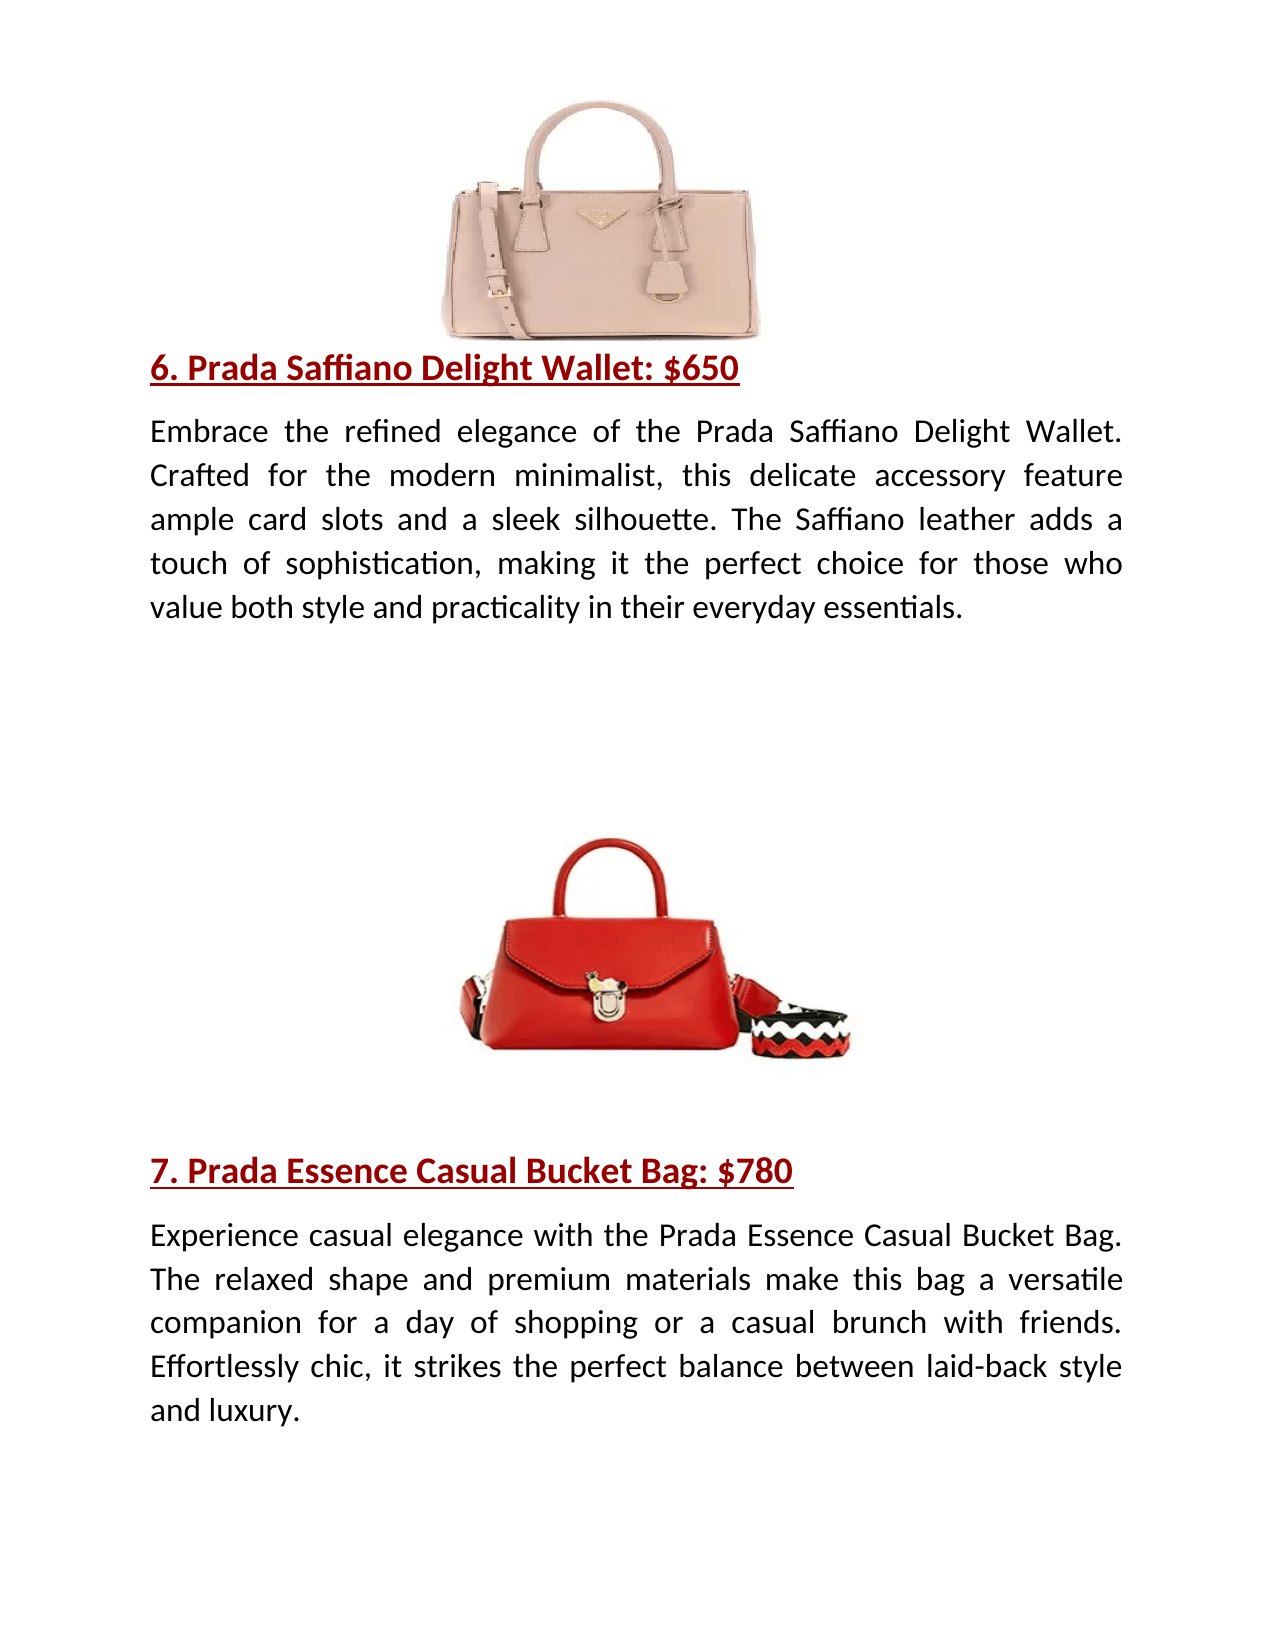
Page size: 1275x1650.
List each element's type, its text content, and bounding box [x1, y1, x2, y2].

picture [412, 100, 782, 341]
text Embrace the refined elegance of the Prada Saffiano Delight Wallet. Crafted for the modern minimalist, this delicate accessory feature ample card slots and a sleek silhouette. The Saffiano leather adds a touch of sophistication, making it the perfect choice for those who value both style and practicality in their everyday essentials. [150, 410, 1124, 627]
text 6. Prada Saffiano Delight Wallet: $650 [150, 150, 1124, 390]
text Experience casual elegance with the Prada Essence Casual Bucket Bag. The relaxed shape and premium materials make this bag a versatile companion for a day of shopping or a casual brunch with friends. Effortlessly chic, it strikes the perfect balance between laid-back style and luxury. [150, 1213, 1124, 1430]
picture [442, 767, 863, 1124]
